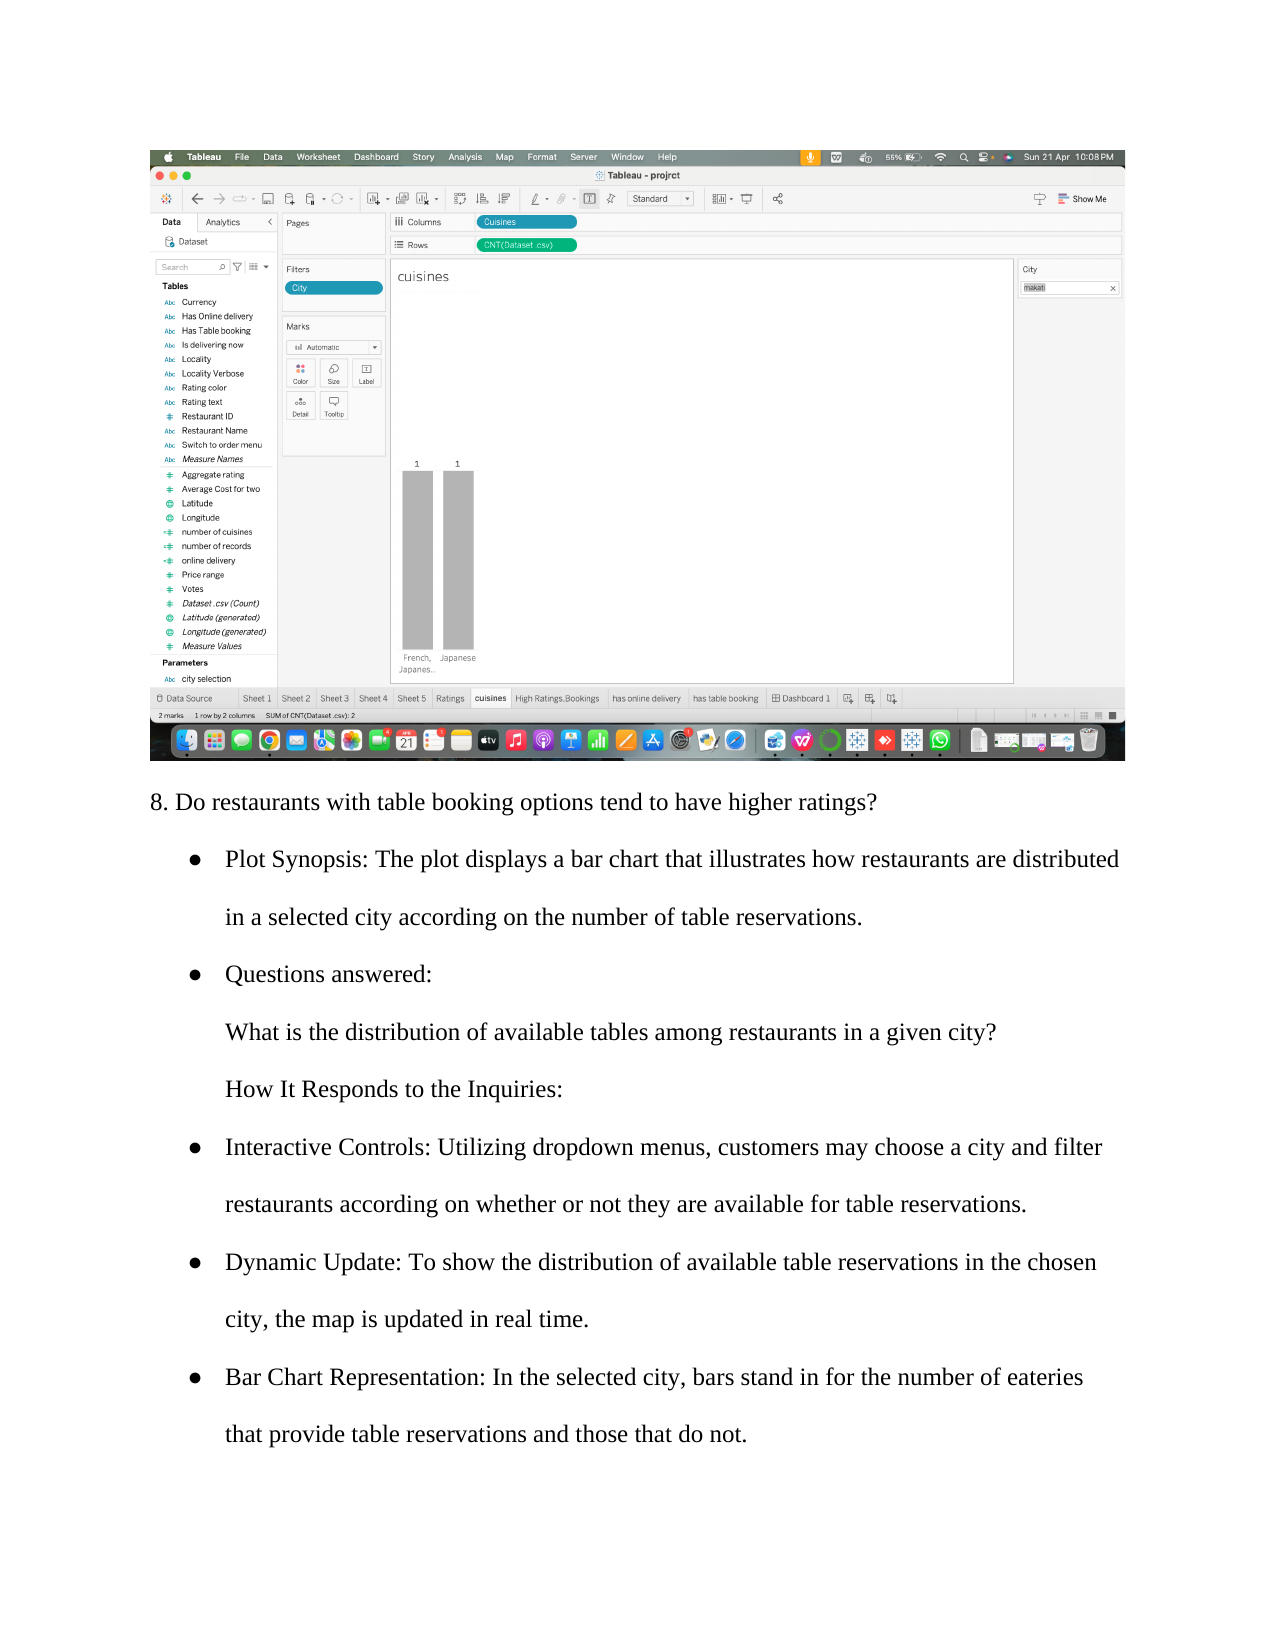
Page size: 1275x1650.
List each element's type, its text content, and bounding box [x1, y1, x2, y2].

list Plot Synopsis: The plot displays a bar chart that illustrates how restaurants are distributed in a selected city according on the number of table reservations. [187, 844, 1125, 931]
text 8. Do restaurants with table booking options tend to have higher ratings? [150, 787, 1125, 816]
list Interactive Controls: Utilizing dropdown menus, customers may choose a city and filter restaurants according on whether or not they are available for table reservations. [187, 1132, 1125, 1218]
list Dynamic Update: To show the distribution of available table reservations in the chosen city, the map is updated in real time. [187, 1247, 1125, 1333]
text How It Responds to the Inquiries: [225, 1074, 1125, 1103]
list Questions answered: [187, 959, 1125, 988]
list Bar Chart Representation: In the selected city, bars stand in for the number of eateries that provide table reservations and those that do not. [187, 1362, 1125, 1448]
picture [150, 150, 1125, 761]
text What is the distribution of available tables among restaurants in a given city? [225, 1017, 1125, 1046]
